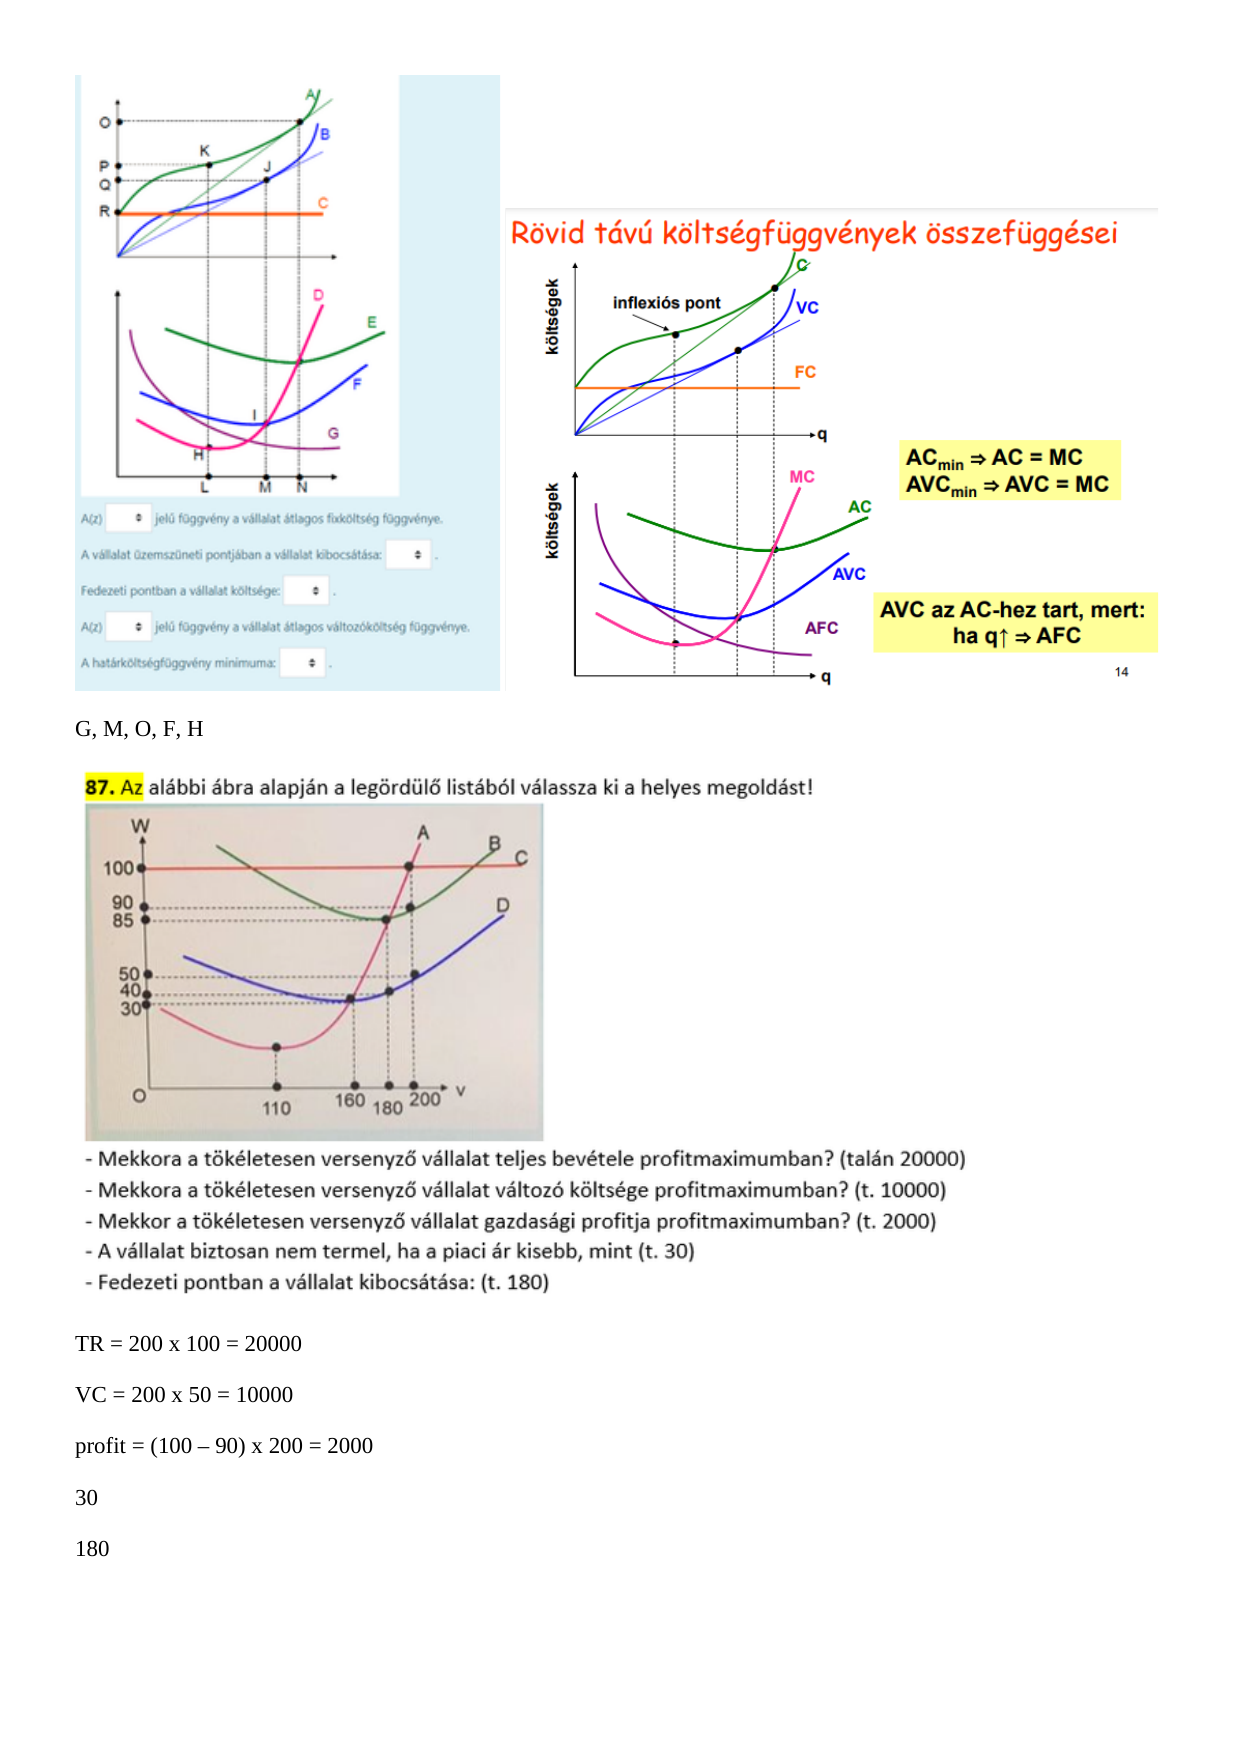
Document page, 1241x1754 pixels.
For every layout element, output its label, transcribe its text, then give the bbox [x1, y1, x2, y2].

text 180 [75, 1535, 1165, 1561]
text G, M, O, F, H [75, 715, 1165, 742]
picture [505, 208, 1159, 691]
text TR = 200 x 100 = 20000 [75, 1331, 1165, 1357]
picture [75, 75, 501, 691]
text 30 [75, 1484, 1165, 1510]
picture [75, 766, 980, 1306]
text VC = 200 x 50 = 10000 [75, 1382, 1165, 1408]
text profit = (100 – 90) x 200 = 2000 [75, 1433, 1165, 1459]
